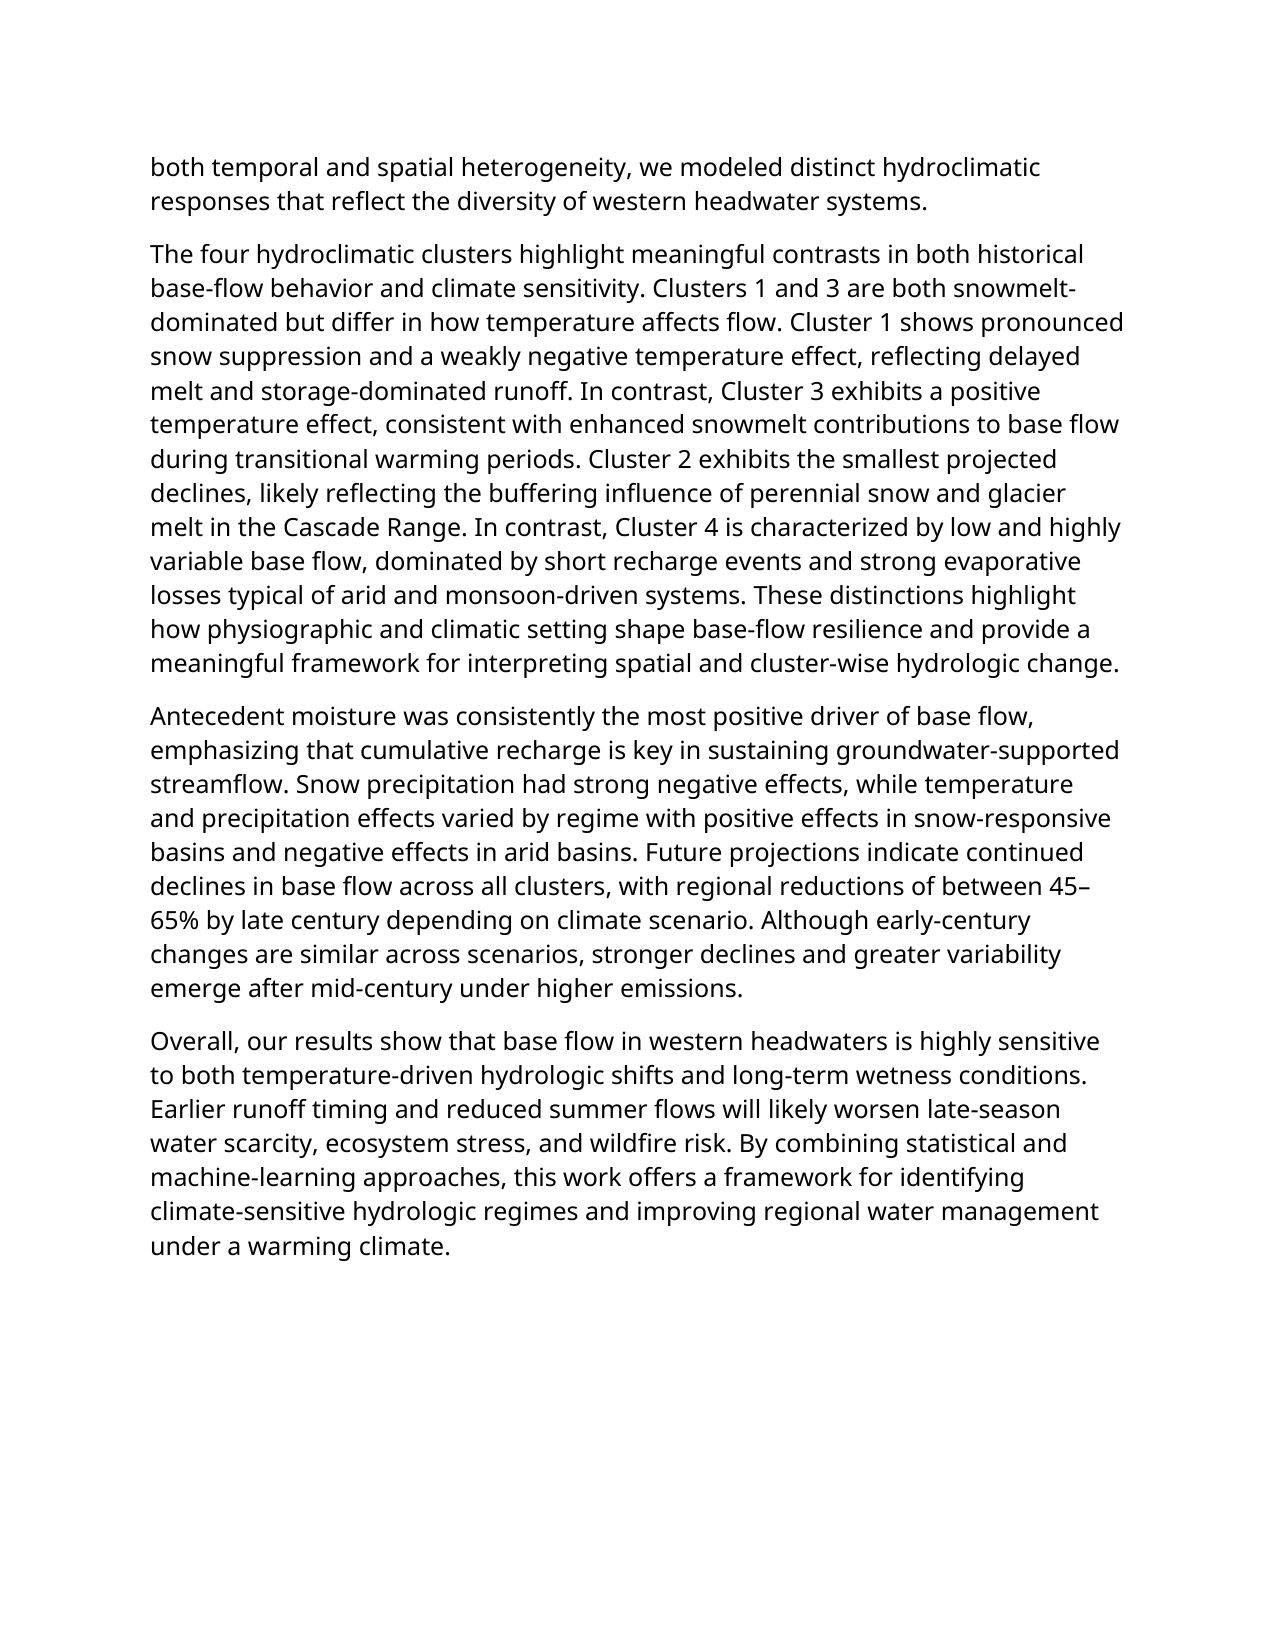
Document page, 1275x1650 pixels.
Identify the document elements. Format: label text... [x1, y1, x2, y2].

text Antecedent moisture was consistently the most positive driver of base flow, emphasizing that cumulative recharge is key in sustaining groundwater-supported streamflow. Snow precipitation had strong negative effects, while temperature and precipitation effects varied by regime with positive effects in snow-responsive basins and negative effects in arid basins. Future projections indicate continued declines in base flow across all clusters, with regional reductions of between 45–65% by late century depending on climate scenario. Although early-century changes are similar across scenarios, stronger declines and greater variability emerge after mid-century under higher emissions. [150, 698, 1125, 1005]
text The four hydroclimatic clusters highlight meaningful contrasts in both historical base-flow behavior and climate sensitivity. Clusters 1 and 3 are both snowmelt-dominated but differ in how temperature affects flow. Cluster 1 shows pronounced snow suppression and a weakly negative temperature effect, reflecting delayed melt and storage-dominated runoff. In contrast, Cluster 3 exhibits a positive temperature effect, consistent with enhanced snowmelt contributions to base flow during transitional warming periods. Cluster 2 exhibits the smallest projected declines, likely reflecting the buffering influence of perennial snow and glacier melt in the Cascade Range. In contrast, Cluster 4 is characterized by low and highly variable base flow, dominated by short recharge events and strong evaporative losses typical of arid and monsoon-driven systems. These distinctions highlight how physiographic and climatic setting shape base-flow resilience and provide a meaningful framework for interpreting spatial and cluster-wise hydrologic change. [150, 237, 1125, 680]
text Overall, our results show that base flow in western headwaters is highly sensitive to both temperature-driven hydrologic shifts and long-term wetness conditions. Earlier runoff timing and reduced summer flows will likely worsen late-season water scarcity, ecosystem stress, and wildfire risk. By combining statistical and machine-learning approaches, this work offers a framework for identifying climate-sensitive hydrologic regimes and improving regional water management under a warming climate. [150, 1024, 1125, 1262]
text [150, 150, 1125, 218]
